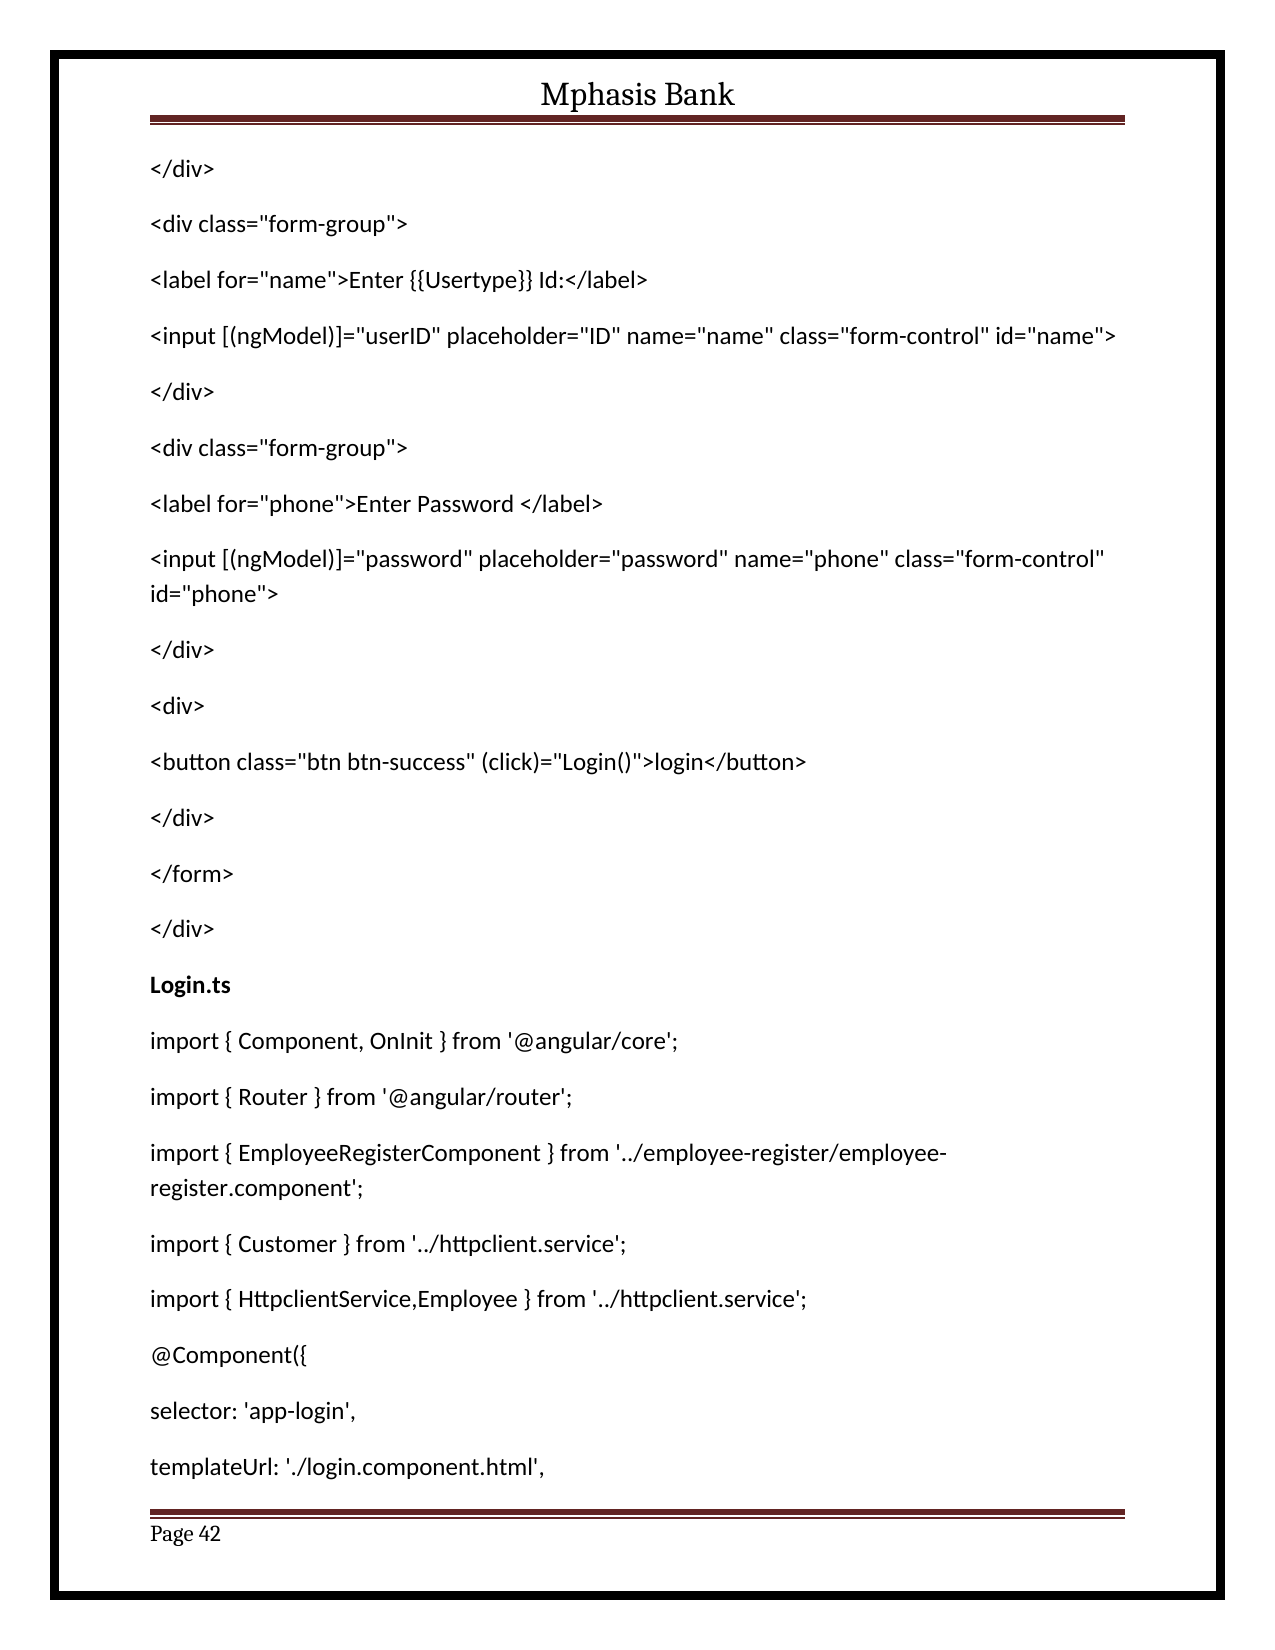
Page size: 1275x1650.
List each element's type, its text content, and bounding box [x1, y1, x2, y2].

text import { HttpclientService,Employee } from '../httpclient.service'; [150, 1284, 1125, 1314]
text </div> [150, 634, 1125, 665]
text import { EmployeeRegisterComponent } from '../employee-register/employee-register.component'; [150, 1137, 1125, 1202]
text <button class="btn btn-success" (click)="Login()">login</button> [150, 746, 1125, 777]
text </div> [150, 153, 1125, 183]
text import { Customer } from '../httpclient.service'; [150, 1228, 1125, 1258]
text <label for="name">Enter {{Usertype}} Id:</label> [150, 264, 1125, 295]
text <div class="form-group"> [150, 209, 1125, 239]
text <label for="phone">Enter Password </label> [150, 488, 1125, 518]
text </div> [150, 376, 1125, 407]
text templateUrl: './login.component.html', [150, 1451, 1125, 1482]
text <input [(ngModel)]="userID" placeholder="ID" name="name" class="form-control" id="name"> [150, 320, 1125, 351]
text import { Router } from '@angular/router'; [150, 1081, 1125, 1112]
text </form> [150, 858, 1125, 888]
text <div> [150, 690, 1125, 721]
text Login.ts [150, 969, 1125, 1000]
text <div class="form-group"> [150, 432, 1125, 462]
text </div> [150, 802, 1125, 832]
text </div> [150, 914, 1125, 944]
text <input [(ngModel)]="password" placeholder="password" name="phone" class="form-control" id="phone"> [150, 544, 1125, 609]
text selector: 'app-login', [150, 1395, 1125, 1426]
text @Component({ [150, 1339, 1125, 1370]
text import { Component, OnInit } from '@angular/core'; [150, 1025, 1125, 1056]
